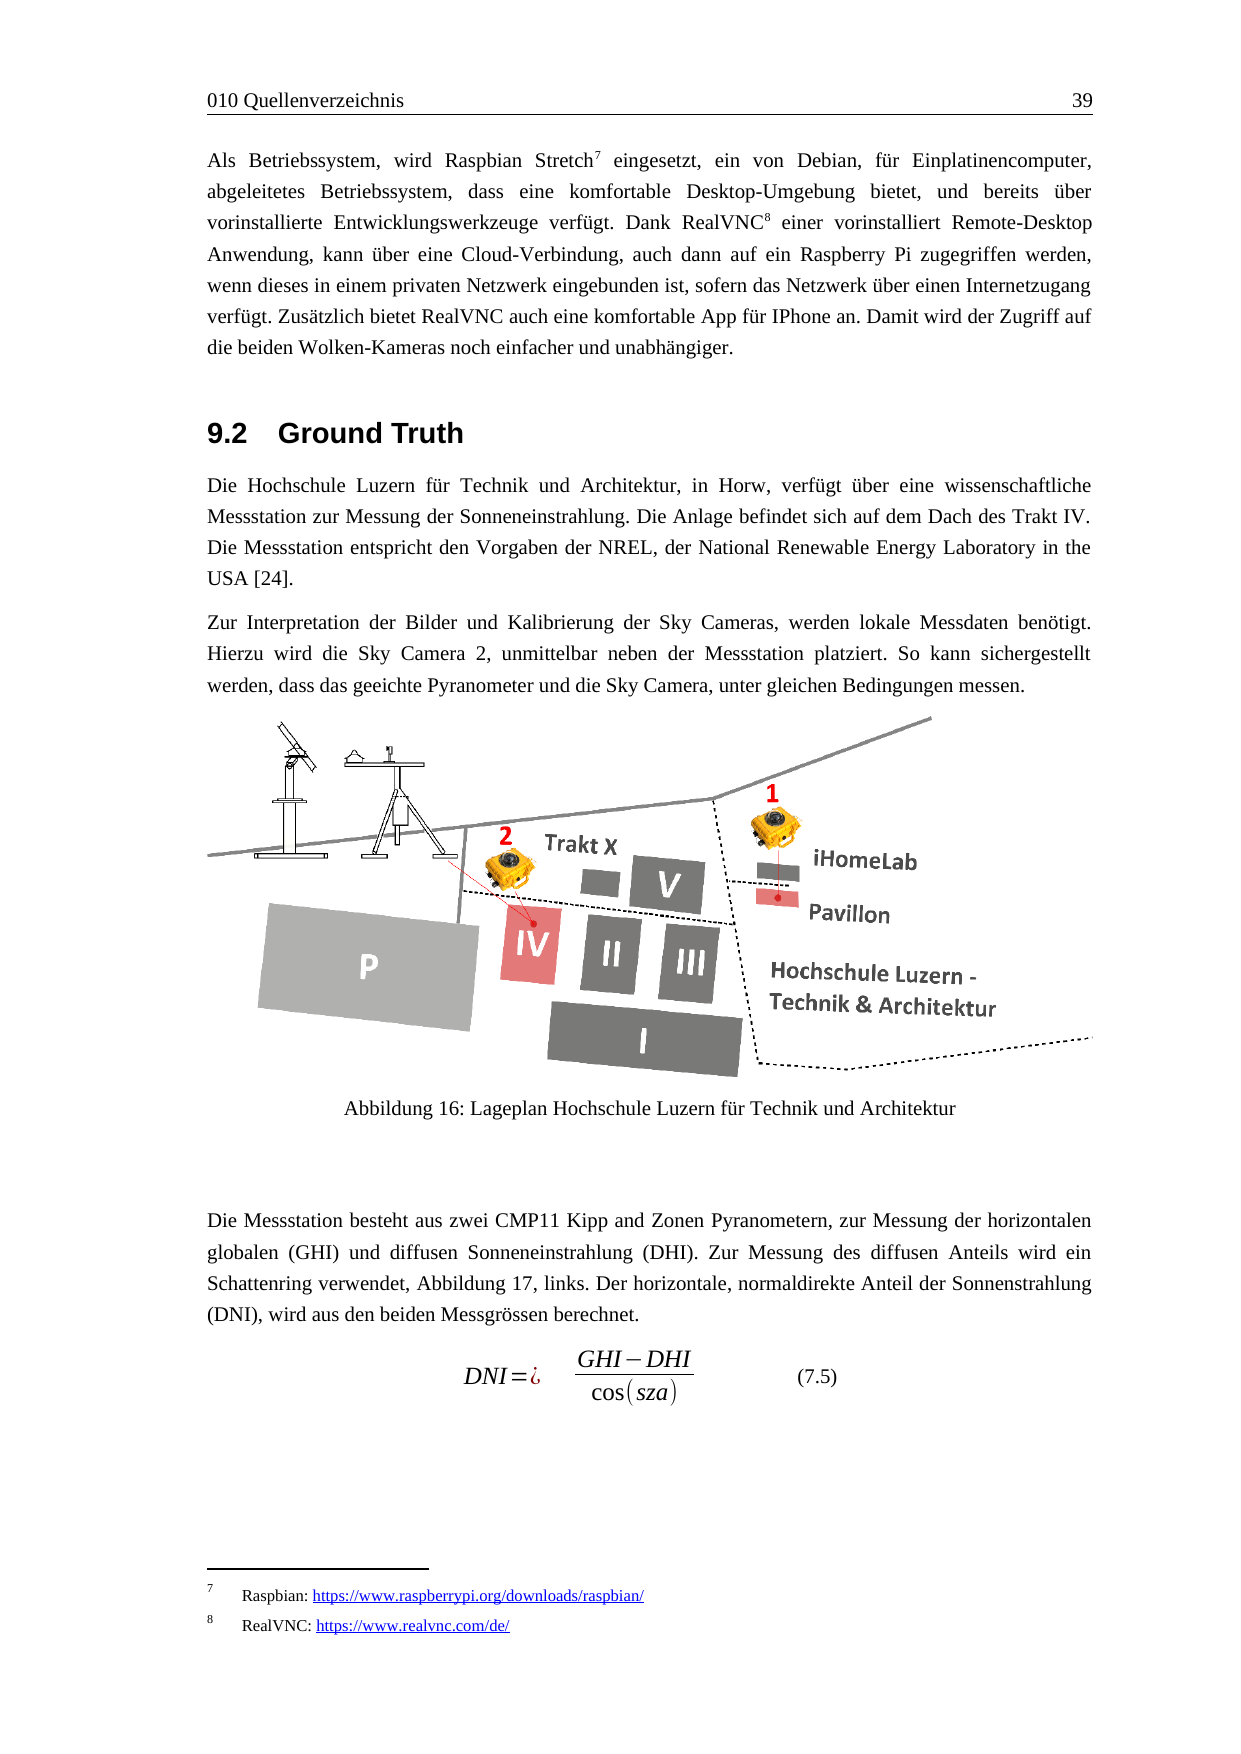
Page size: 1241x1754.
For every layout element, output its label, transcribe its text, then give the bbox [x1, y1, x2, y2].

text Abbildung 16: Lageplan Hochschule Luzern für Technik und Architektur [207, 1096, 1093, 1120]
text Als Betriebssystem, wird Raspbian Stretch eingesetzt, ein von Debian, für Einplatinencomputer, abgeleitetes Betriebssystem, dass eine komfortable Desktop-Umgebung bietet, und bereits über vorinstallierte Entwicklungswerkzeuge verfügt. Dank RealVNC einer vorinstalliert Remote-Desktop Anwendung, kann über eine Cloud-Verbindung, auch dann auf ein Raspberry Pi zugegriffen werden, wenn dieses in einem privaten Netzwerk eingebunden ist, sofern das Netzwerk über einen Internetzugang verfügt. Zusätzlich bietet RealVNC auch eine komfortable App für IPhone an. Damit wird der Zugriff auf die beiden Wolken-Kameras noch einfacher und unabhängiger. [207, 148, 1093, 359]
text Die Messstation besteht aus zwei CMP11 Kipp and Zonen Pyranometern, zur Messung der horizontalen globalen (GHI) und diffusen Sonneneinstrahlung (DHI). Zur Messung des diffusen Anteils wird ein Schattenring verwendet, Abbildung 17, links. Der horizontale, normaldirekte Anteil der Sonnenstrahlung (DNI), wird aus den beiden Messgrössen berechnet. [207, 1208, 1093, 1326]
picture [207, 716, 1093, 1077]
text Die Hochschule Luzern für Technik und Architektur, in Horw, verfügt über eine wissenschaftliche Messstation zur Messung der Sonneneinstrahlung. Die Anlage befindet sich auf dem Dach des Trakt IV. Die Messstation entspricht den Vorgaben der NREL, der National Renewable Energy Laboratory in the USA [24]. [207, 472, 1093, 590]
text Zur Interpretation der Bilder und Kalibrierung der Sky Cameras, werden lokale Messdaten benötigt. Hierzu wird die Sky Camera 2, unmittelbar neben der Messstation platziert. So kann sichergestellt werden, dass das geeichte Pyranometer und die Sky Camera, unter gleichen Bedingungen messen. [207, 610, 1093, 697]
subtitle Ground Truth [207, 416, 1093, 450]
